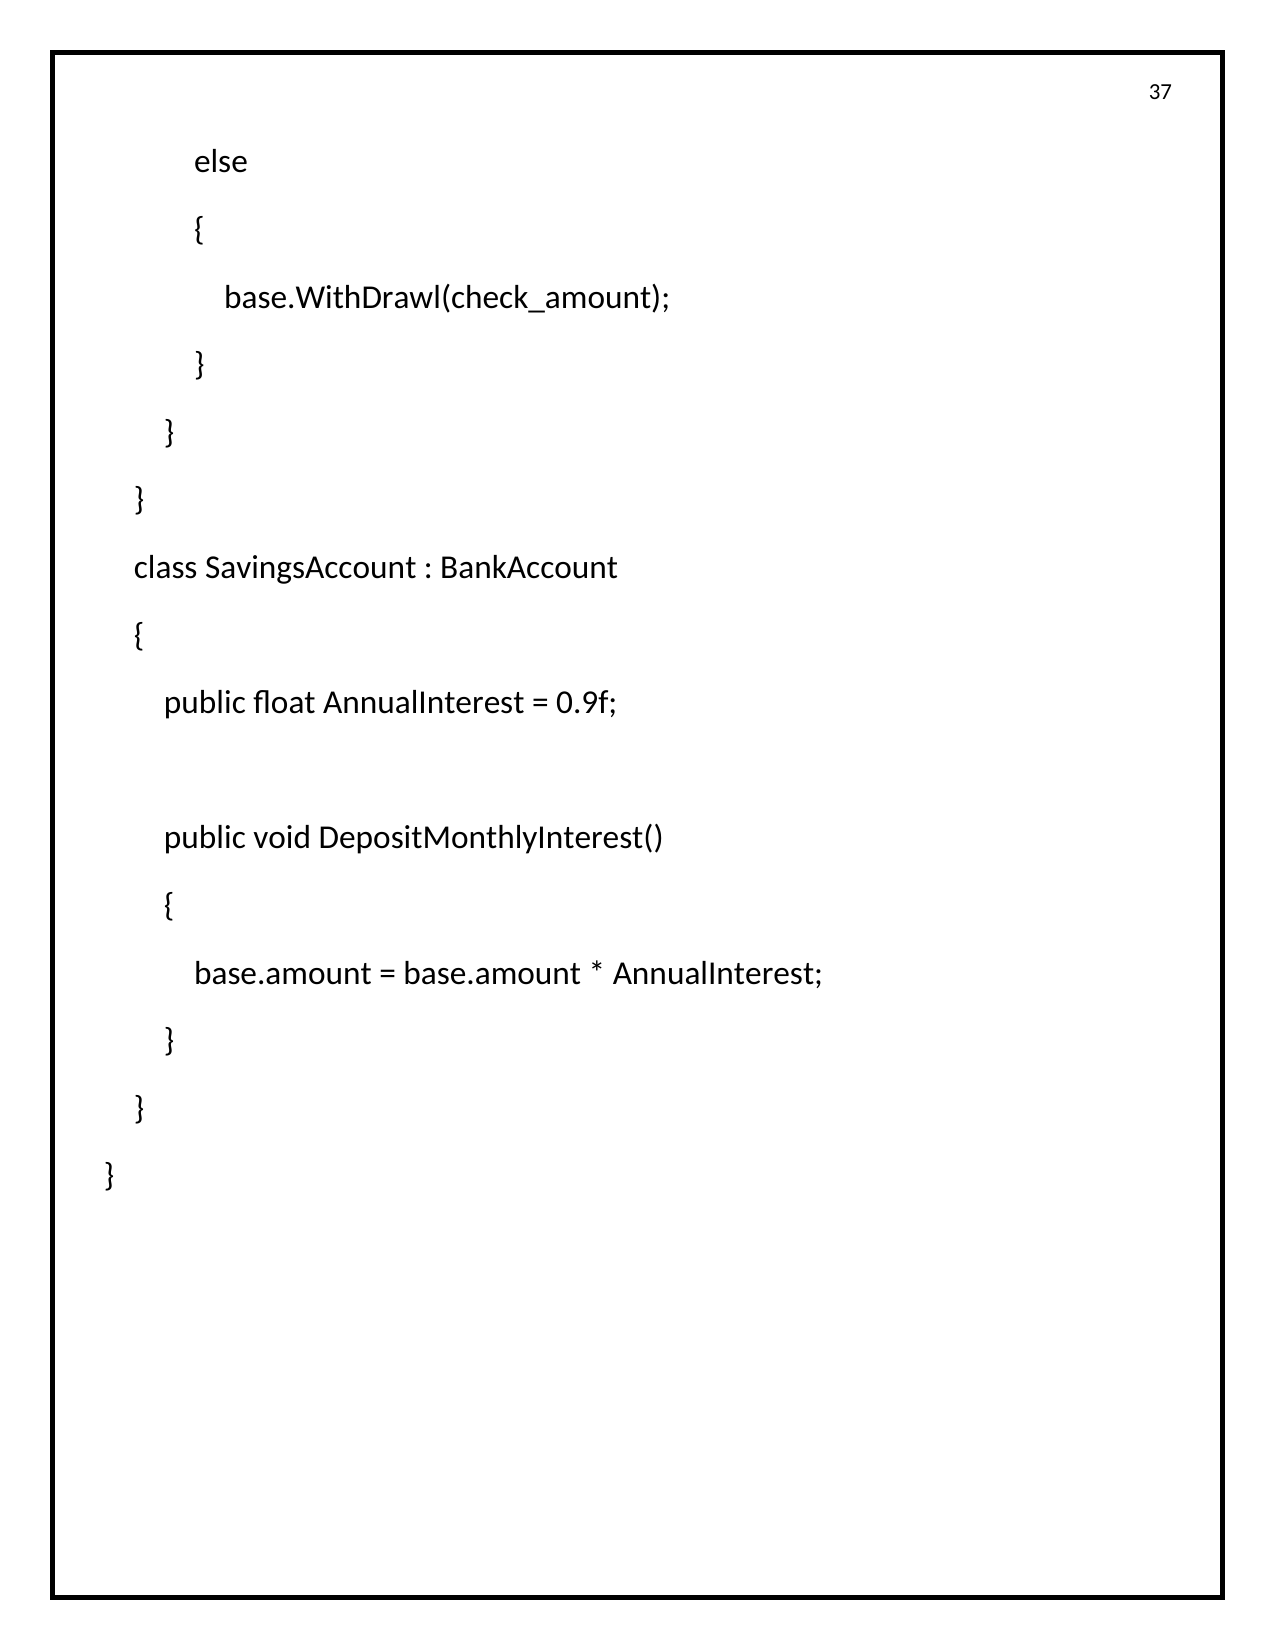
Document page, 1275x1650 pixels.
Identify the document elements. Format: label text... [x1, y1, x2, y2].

text } [103, 343, 1172, 384]
text class SavingsAccount : BankAccount [103, 546, 1172, 587]
text base.amount = base.amount * AnnualInterest; [103, 952, 1172, 992]
text { [103, 884, 1172, 925]
text public void DepositMonthlyInterest() [103, 816, 1172, 857]
text else [103, 140, 1172, 181]
text { [103, 614, 1172, 654]
text public float AnnualInterest = 0.9f; [103, 681, 1172, 722]
text } [103, 1019, 1172, 1060]
text } [103, 1154, 1172, 1195]
text } [103, 411, 1172, 452]
text { [103, 208, 1172, 249]
text } [103, 1087, 1172, 1128]
text base.WithDrawl(check_amount); [103, 276, 1172, 316]
text } [103, 478, 1172, 519]
